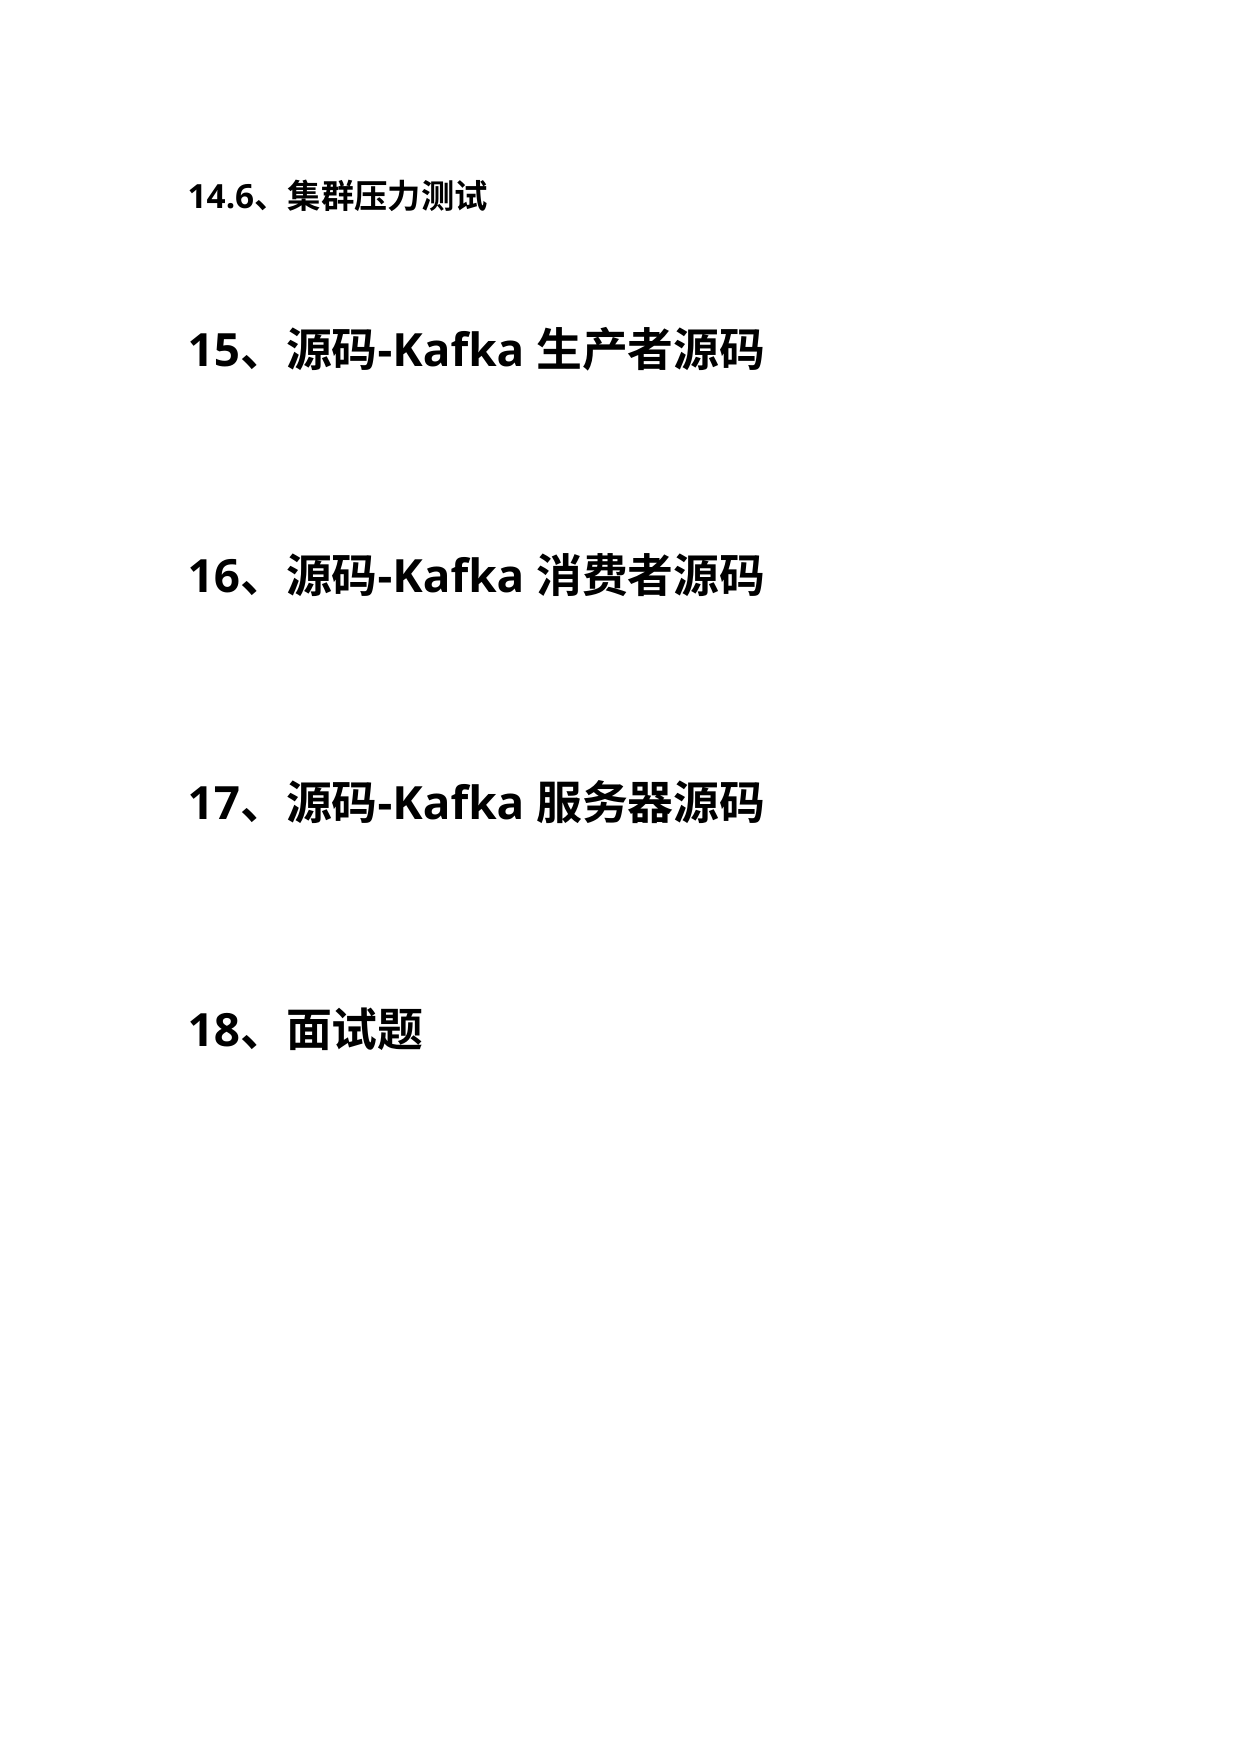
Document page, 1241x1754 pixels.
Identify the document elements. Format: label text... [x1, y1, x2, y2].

subtitle 16、源码-Kafka 消费者源码 [187, 524, 1053, 622]
subtitle 18、面试题 [187, 978, 1053, 1075]
subtitle 15、源码-Kafka 生产者源码 [187, 298, 1053, 395]
subtitle 17、源码-Kafka 服务器源码 [187, 751, 1053, 848]
subtitle 14.6、集群压力测试 [187, 162, 1053, 227]
